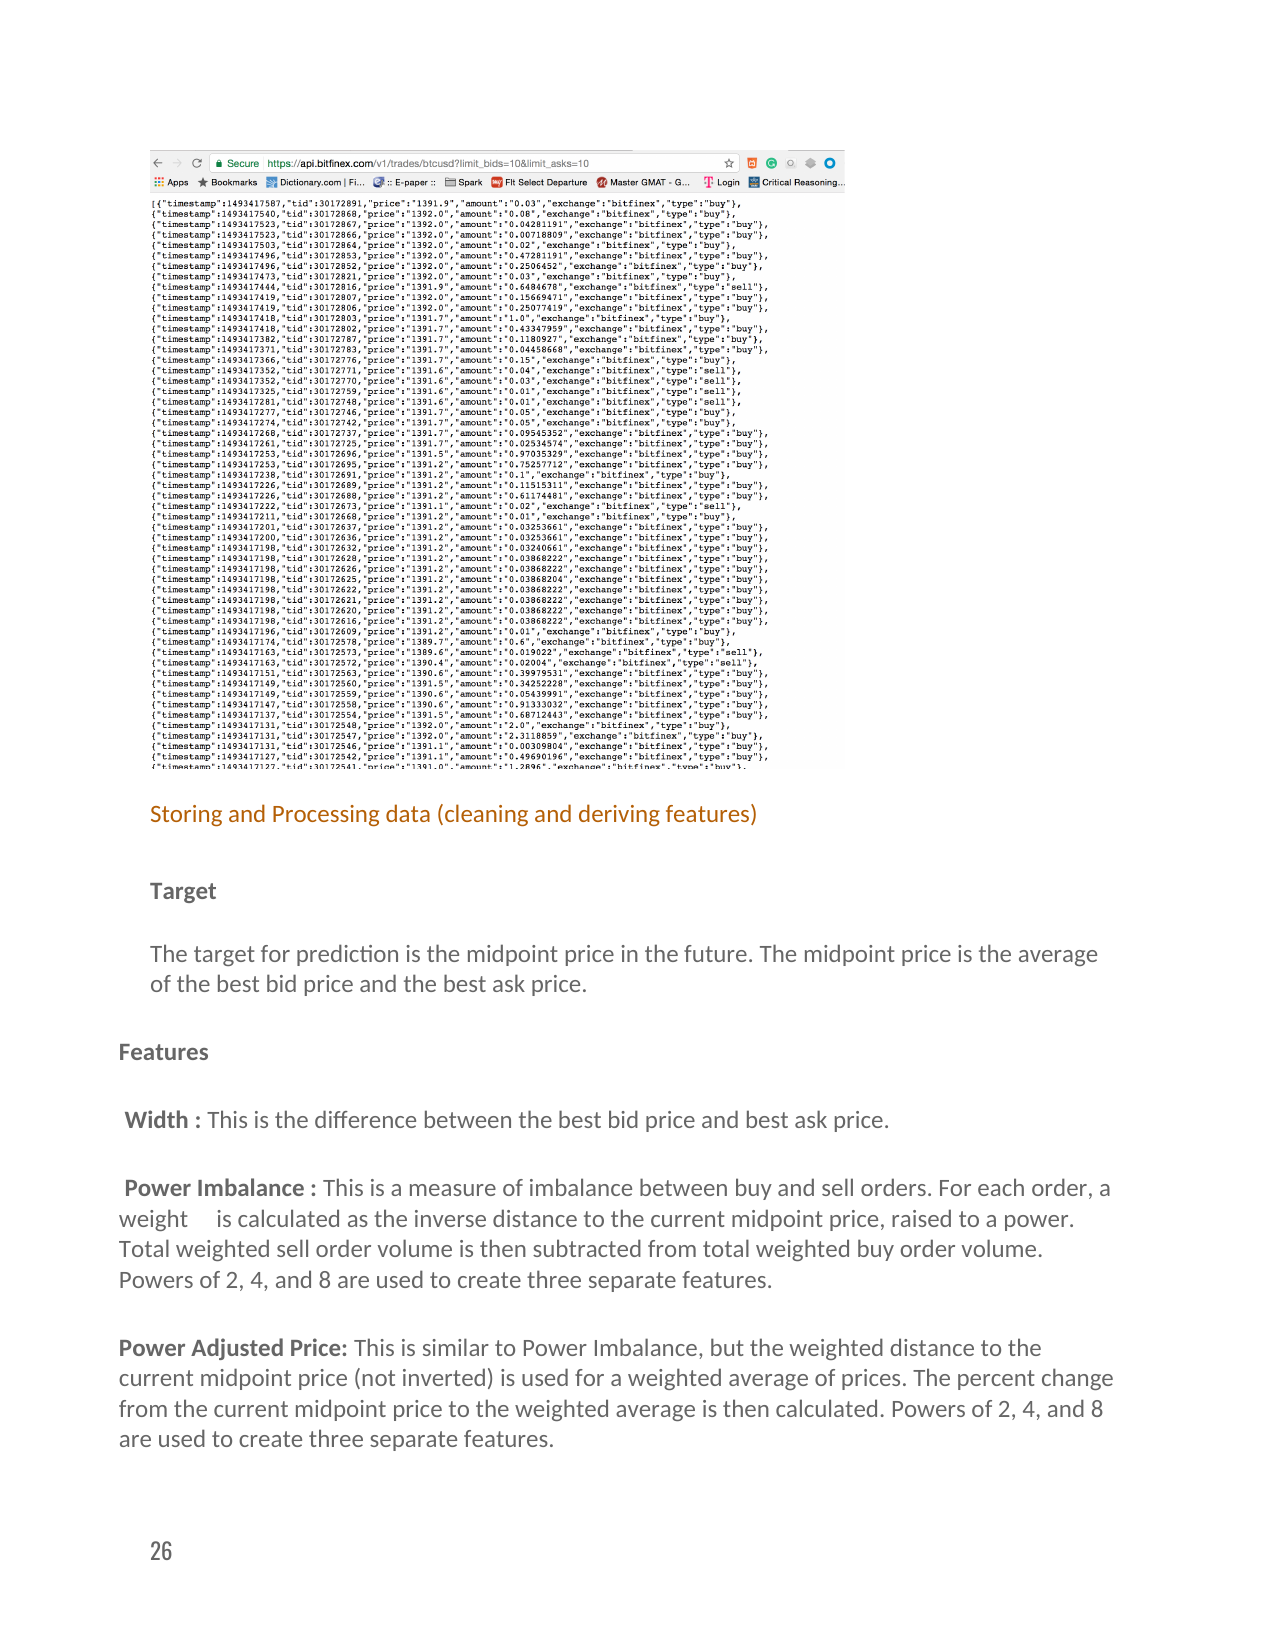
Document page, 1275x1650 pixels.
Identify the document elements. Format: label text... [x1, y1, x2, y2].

subtitle Power Imbalance : This is a measure of imbalance between buy and sell orders. For each order, a weight is calculated as the inverse distance to the current midpoint price, raised to a power. Total weighted sell order volume is then subtracted from total weighted buy order volume. Powers of 2, 4, and 8 are used to create three separate features. [119, 1172, 1119, 1294]
subtitle Power Adjusted Price: This is similar to Power Imbalance, but the weighted distance to the current midpoint price (not inverted) is used for a weighted average of prices. The percent change from the current midpoint price to the weighted average is then calculated. Powers of 2, 4, and 8 are used to create three separate features. [119, 1332, 1119, 1454]
subtitle Features [119, 1036, 1119, 1067]
subtitle Width : This is the difference between the best bid price and best ask price. [119, 1104, 1119, 1135]
text Storing and Processing data (cleaning and deriving features) [150, 798, 1125, 828]
subtitle Target [150, 875, 1125, 905]
text The target for prediction is the midpoint price in the future. The midpoint price is the average of the best bid price and the best ask price. [150, 938, 1125, 999]
picture [150, 150, 845, 769]
